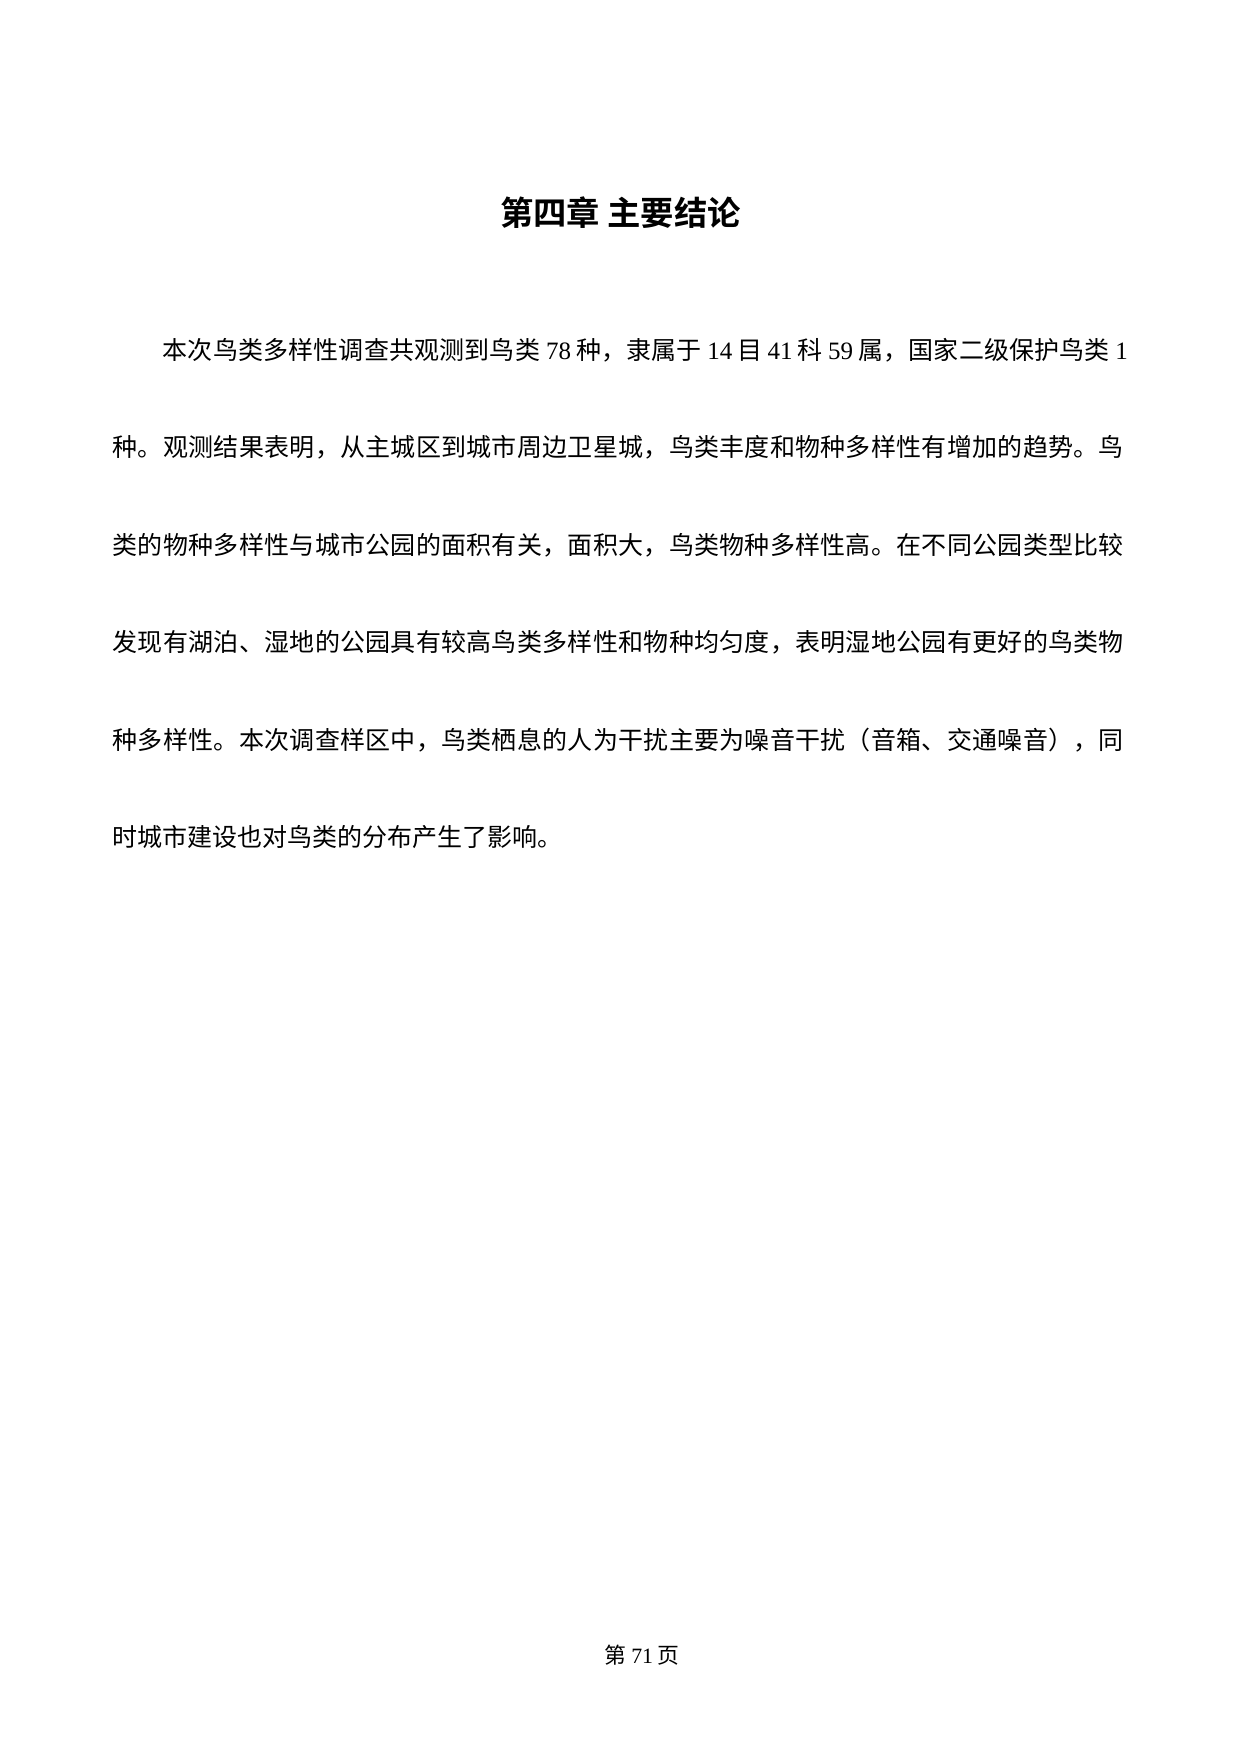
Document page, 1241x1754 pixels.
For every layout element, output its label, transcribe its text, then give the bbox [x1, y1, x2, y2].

subtitle 第四章 主要结论 [112, 178, 1128, 243]
text 本次鸟类多样性调查共观测到鸟类78种，隶属于14目41科59属，国家二级保护鸟类1种。观测结果表明，从主城区到城市周边卫星城，鸟类丰度和物种多样性有增加的趋势。鸟类的物种多样性与城市公园的面积有关，面积大，鸟类物种多样性高。在不同公园类型比较发现有湖泊、湿地的公园具有较高鸟类多样性和物种均匀度，表明湿地公园有更好的鸟类物种多样性。本次调查样区中，鸟类栖息的人为干扰主要为噪音干扰（音箱、交通噪音），同时城市建设也对鸟类的分布产生了影响。 [112, 316, 1128, 868]
